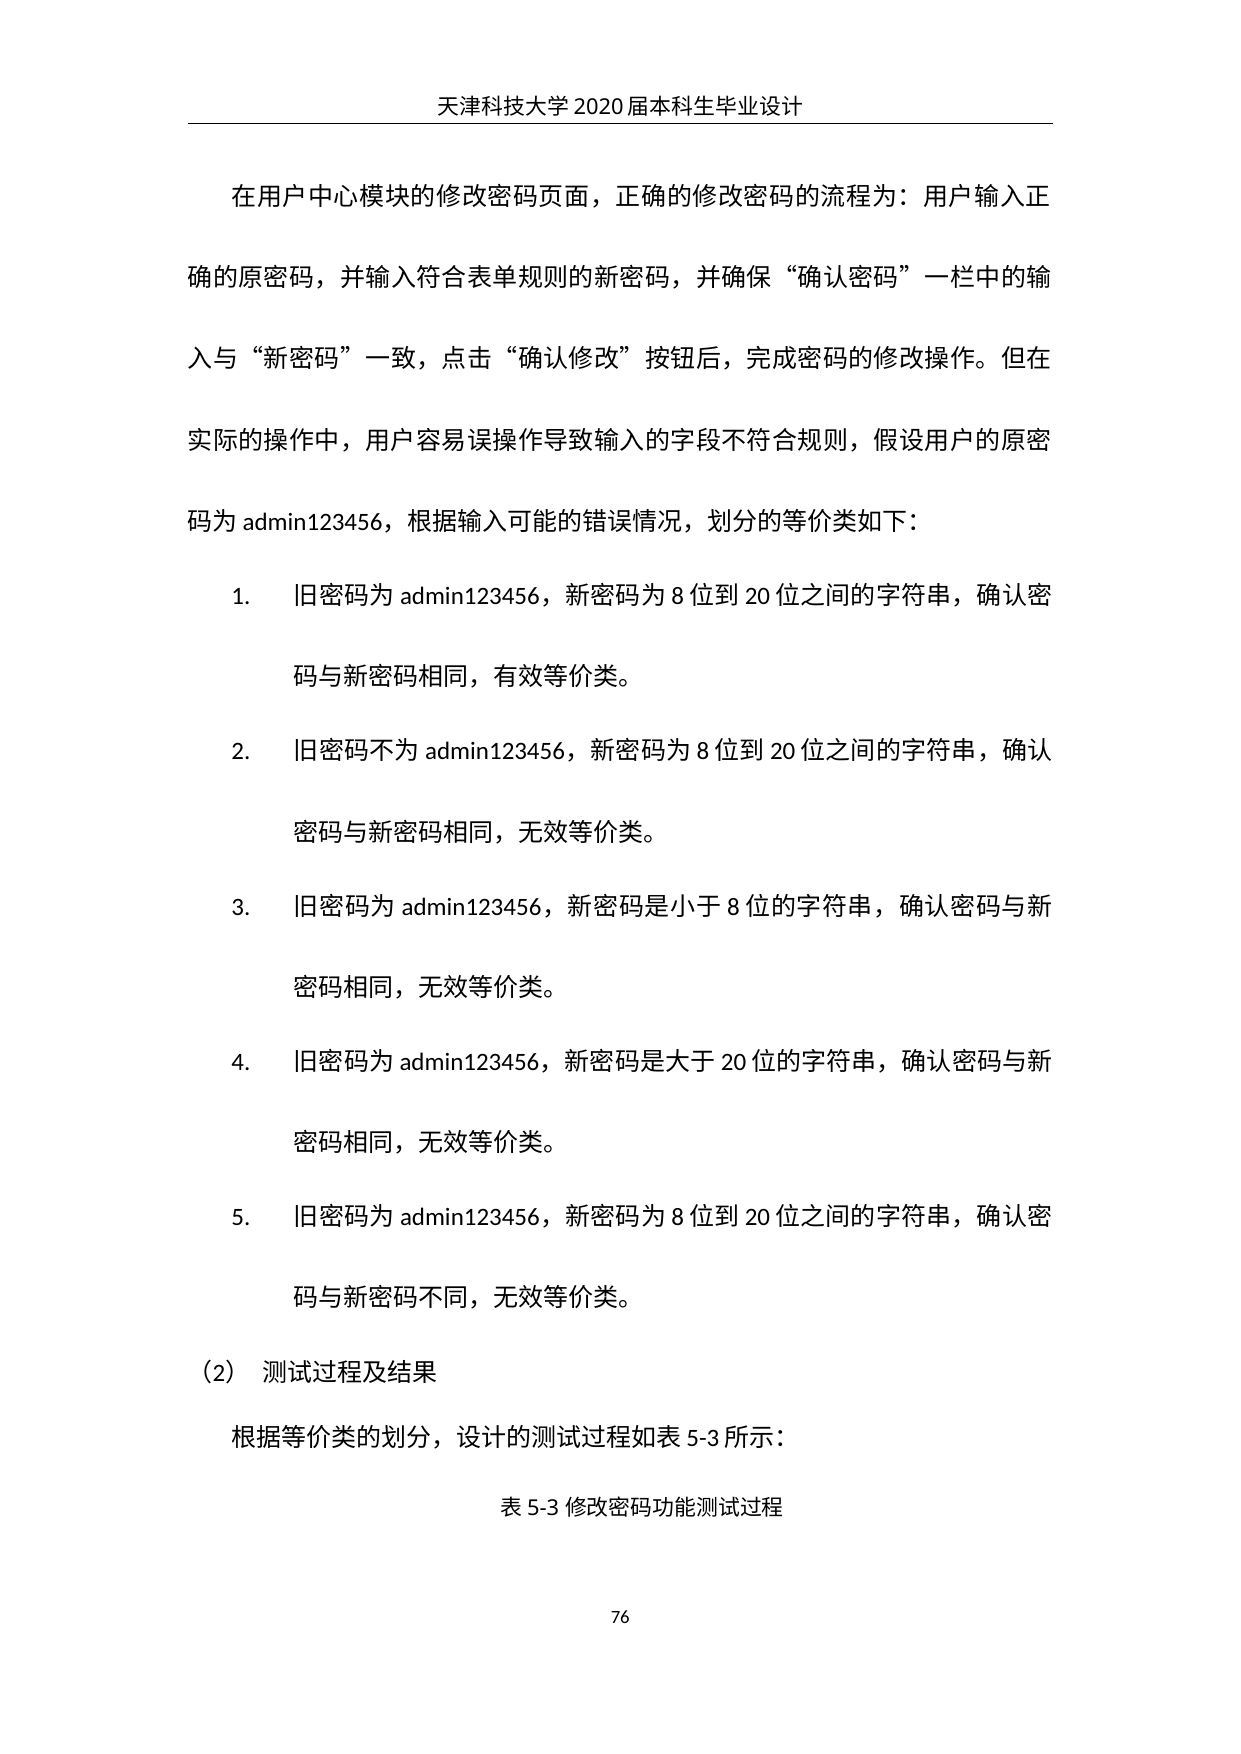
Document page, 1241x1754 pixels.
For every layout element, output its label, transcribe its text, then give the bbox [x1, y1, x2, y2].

list 旧密码不为admin123456，新密码为8位到20位之间的字符串，确认密码与新密码相同，无效等价类。 [231, 716, 1053, 863]
list 旧密码为admin123456，新密码为8位到20位之间的字符串，确认密码与新密码相同，有效等价类。 [231, 561, 1053, 707]
text 根据等价类的划分，设计的测试过程如表5-3所示： [231, 1403, 1053, 1468]
list 旧密码为admin123456，新密码是小于8位的字符串，确认密码与新密码相同，无效等价类。 [231, 872, 1053, 1018]
list 测试过程及结果 [187, 1338, 1053, 1403]
text 表5-3 修改密码功能测试过程 [231, 1489, 1053, 1522]
list 旧密码为admin123456，新密码为8位到20位之间的字符串，确认密码与新密码不同，无效等价类。 [231, 1182, 1053, 1328]
list 旧密码为admin123456，新密码是大于20位的字符串，确认密码与新密码相同，无效等价类。 [231, 1027, 1053, 1173]
text 在用户中心模块的修改密码页面，正确的修改密码的流程为：用户输入正确的原密码，并输入符合表单规则的新密码，并确保“确认密码”一栏中的输入与“新密码”一致，点击“确认修改”按钮后，完成密码的修改操作。但在实际的操作中，用户容易误操作导致输入的字段不符合规则，假设用户的原密码为admin123456，根据输入可能的错误情况，划分的等价类如下： [187, 162, 1053, 552]
